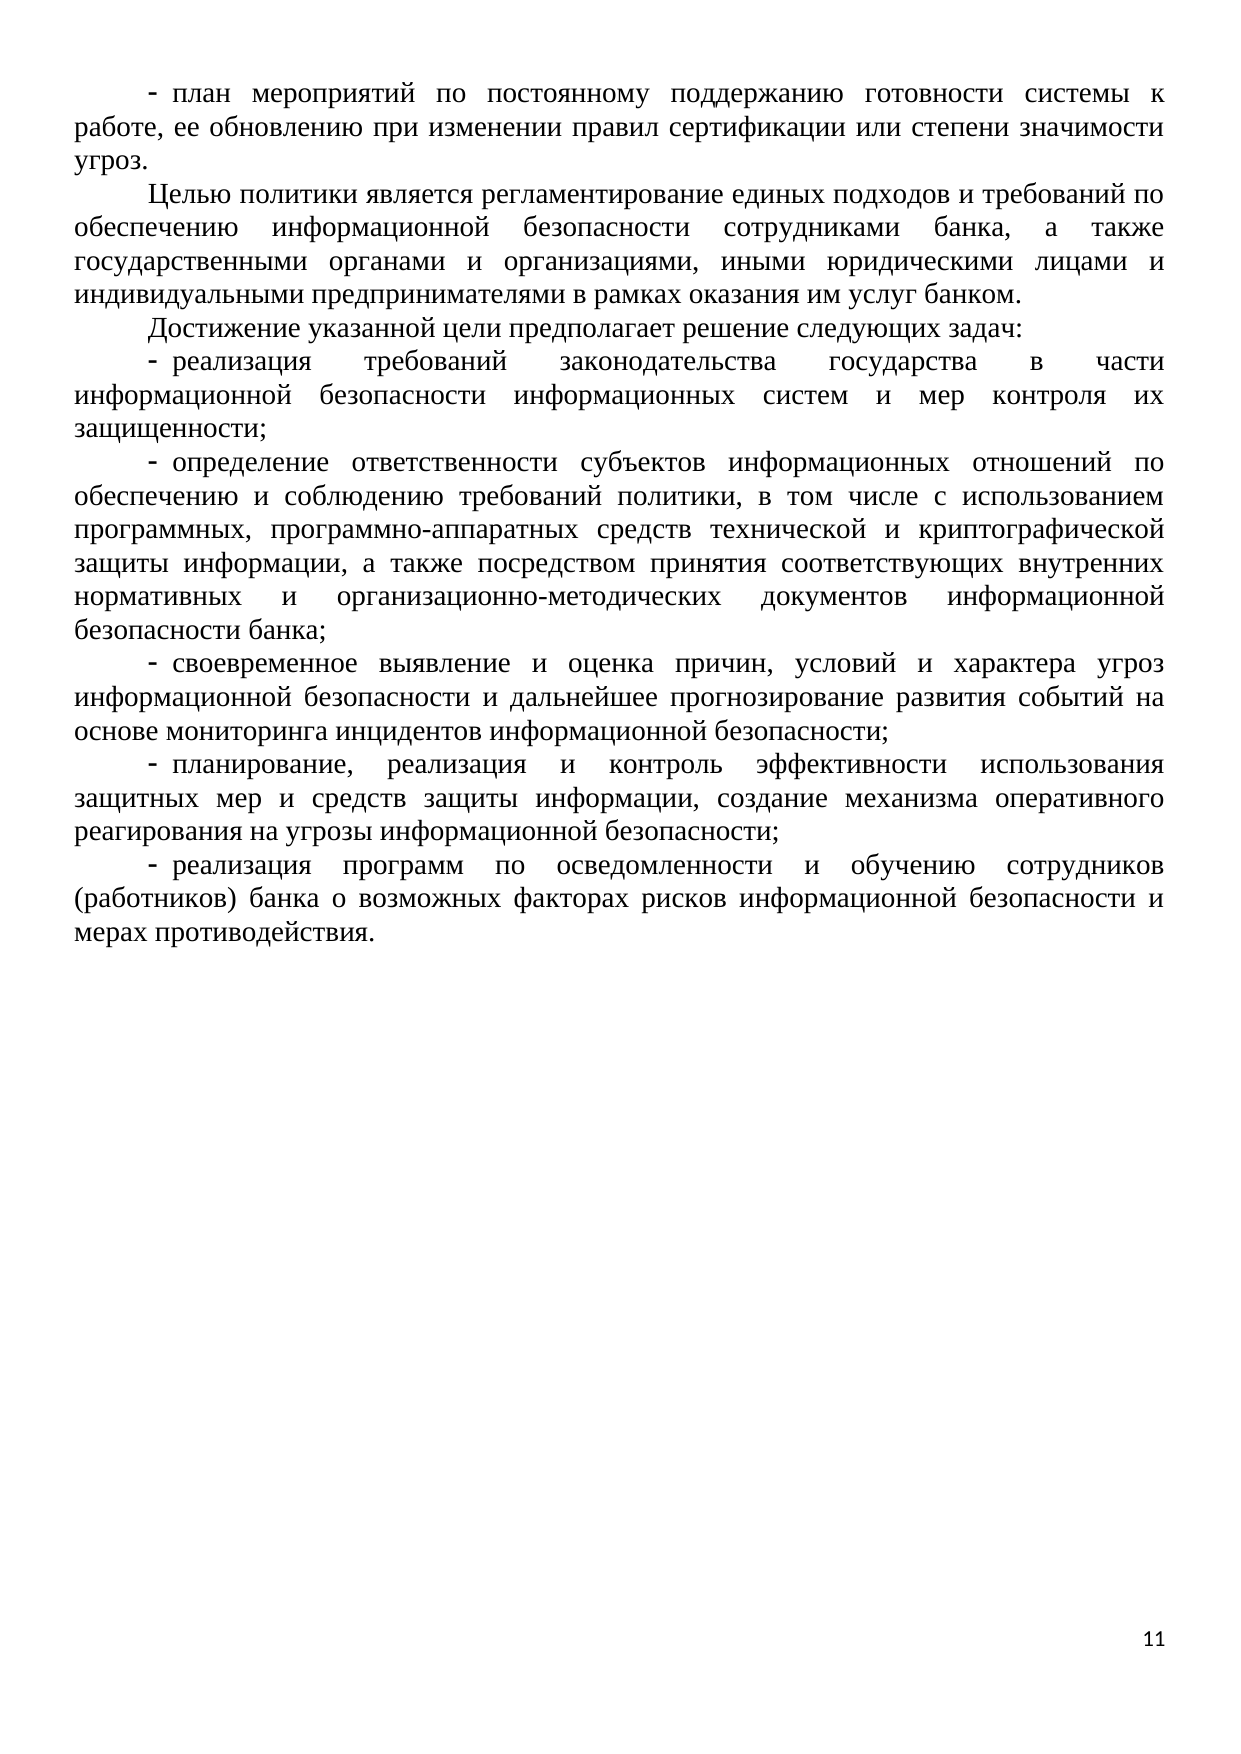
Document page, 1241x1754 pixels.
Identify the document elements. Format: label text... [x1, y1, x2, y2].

list планирование, реализация и контроль эффективности использования защитных мер и средств защиты информации, создание механизма оперативного реагирования на угрозы информационной безопасности; [74, 746, 1165, 847]
list реализация программ по осведомленности и обучению сотрудников (работников) банка о возможных факторах рисков информационной безопасности и мерах противодействия. [74, 847, 1165, 948]
list своевременное выявление и оценка причин, условий и характера угроз информационной безопасности и дальнейшее прогнозирование развития событий на основе мониторинга инцидентов информационной безопасности; [74, 646, 1165, 746]
text Достижение указанной цели предполагает решение следующих задач: [74, 310, 1165, 343]
list реализация требований законодательства государства в части информационной безопасности информационных систем и мер контроля их защищенности; [74, 343, 1165, 444]
list определение ответственности субъектов информационных отношений по обеспечению и соблюдению требований политики, в том числе с использованием программных, программно-аппаратных средств технической и криптографической защиты информации, а также посредством принятия соответствующих внутренних нормативных и организационно-методических документов информационной безопасности банка; [74, 444, 1165, 646]
list план мероприятий по постоянному поддержанию готовности системы к работе, ее обновлению при изменении правил сертификации или степени значимости угроз. [74, 75, 1165, 176]
text Целью политики является регламентирование единых подходов и требований по обеспечению информационной безопасности сотрудниками банка, а также государственными органами и организациями, иными юридическими лицами и индивидуальными предпринимателями в рамках оказания им услуг банком. [74, 176, 1165, 310]
